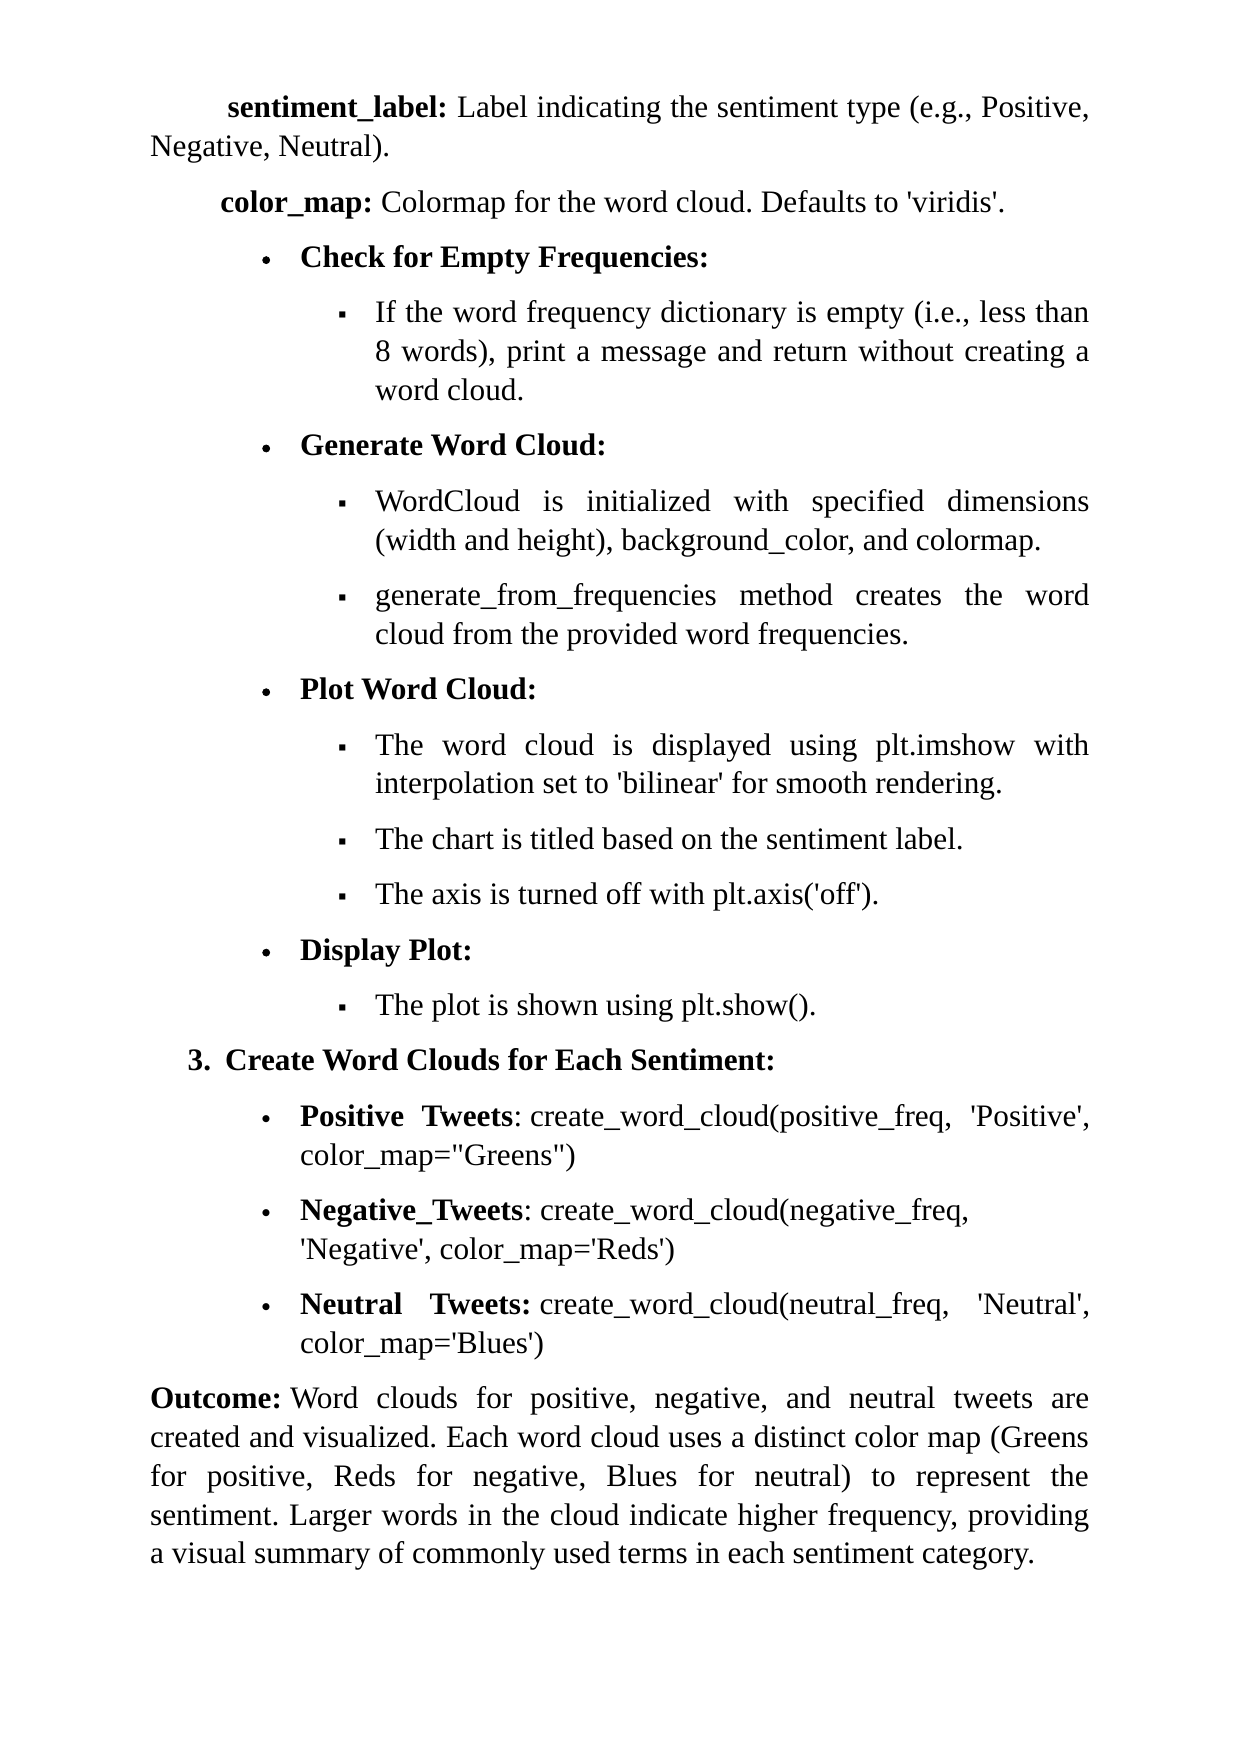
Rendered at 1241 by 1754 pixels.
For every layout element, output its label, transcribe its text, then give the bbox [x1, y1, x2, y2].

list Neutral Tweets: create_word_cloud(neutral_freq, 'Neutral', color_map='Blues') [262, 1285, 1090, 1360]
list The word cloud is displayed using plt.imshow with interpolation set to 'bilinear' for smooth rendering. [337, 726, 1090, 800]
list Generate Word Cloud: [262, 427, 1090, 462]
list If the word frequency dictionary is empty (i.e., less than 8 words), print a message and return without creating a word cloud. [337, 294, 1090, 407]
list Positive Tweets: create_word_cloud(positive_freq, 'Positive', color_map="Greens") [262, 1097, 1090, 1172]
text sentiment_label: Label indicating the sentiment type (e.g., Positive, Negative, Neutral). [150, 89, 1090, 163]
list Negative_Tweets: create_word_cloud(negative_freq, 'Negative', color_map='Reds') [262, 1191, 1090, 1266]
text color_map: Colormap for the word cloud. Defaults to 'viridis'. [150, 183, 1090, 219]
text Outcome: Word clouds for positive, negative, and neutral tweets are created and visualized. Each word cloud uses a distinct color map (Greens for positive, Reds for negative, Blues for neutral) to represent the sentiment. Larger words in the cloud indicate higher frequency, providing a visual summary of commonly used terms in each sentiment category. [150, 1379, 1090, 1570]
list The chart is titled based on the sentiment label. [337, 820, 1090, 856]
list Check for Empty Frequencies: [262, 238, 1090, 274]
list The axis is turned off with plt.axis('off'). [337, 875, 1090, 911]
list Display Plot: [262, 931, 1090, 967]
list The plot is shown using plt.show(). [337, 986, 1090, 1022]
list generate_from_frequencies method creates the word cloud from the provided word frequencies. [337, 576, 1090, 651]
list Create Word Clouds for Each Sentiment: [187, 1042, 1090, 1077]
list Plot Word Cloud: [262, 670, 1090, 706]
list WordCloud is initialized with specified dimensions (width and height), background_color, and colormap. [337, 482, 1090, 557]
